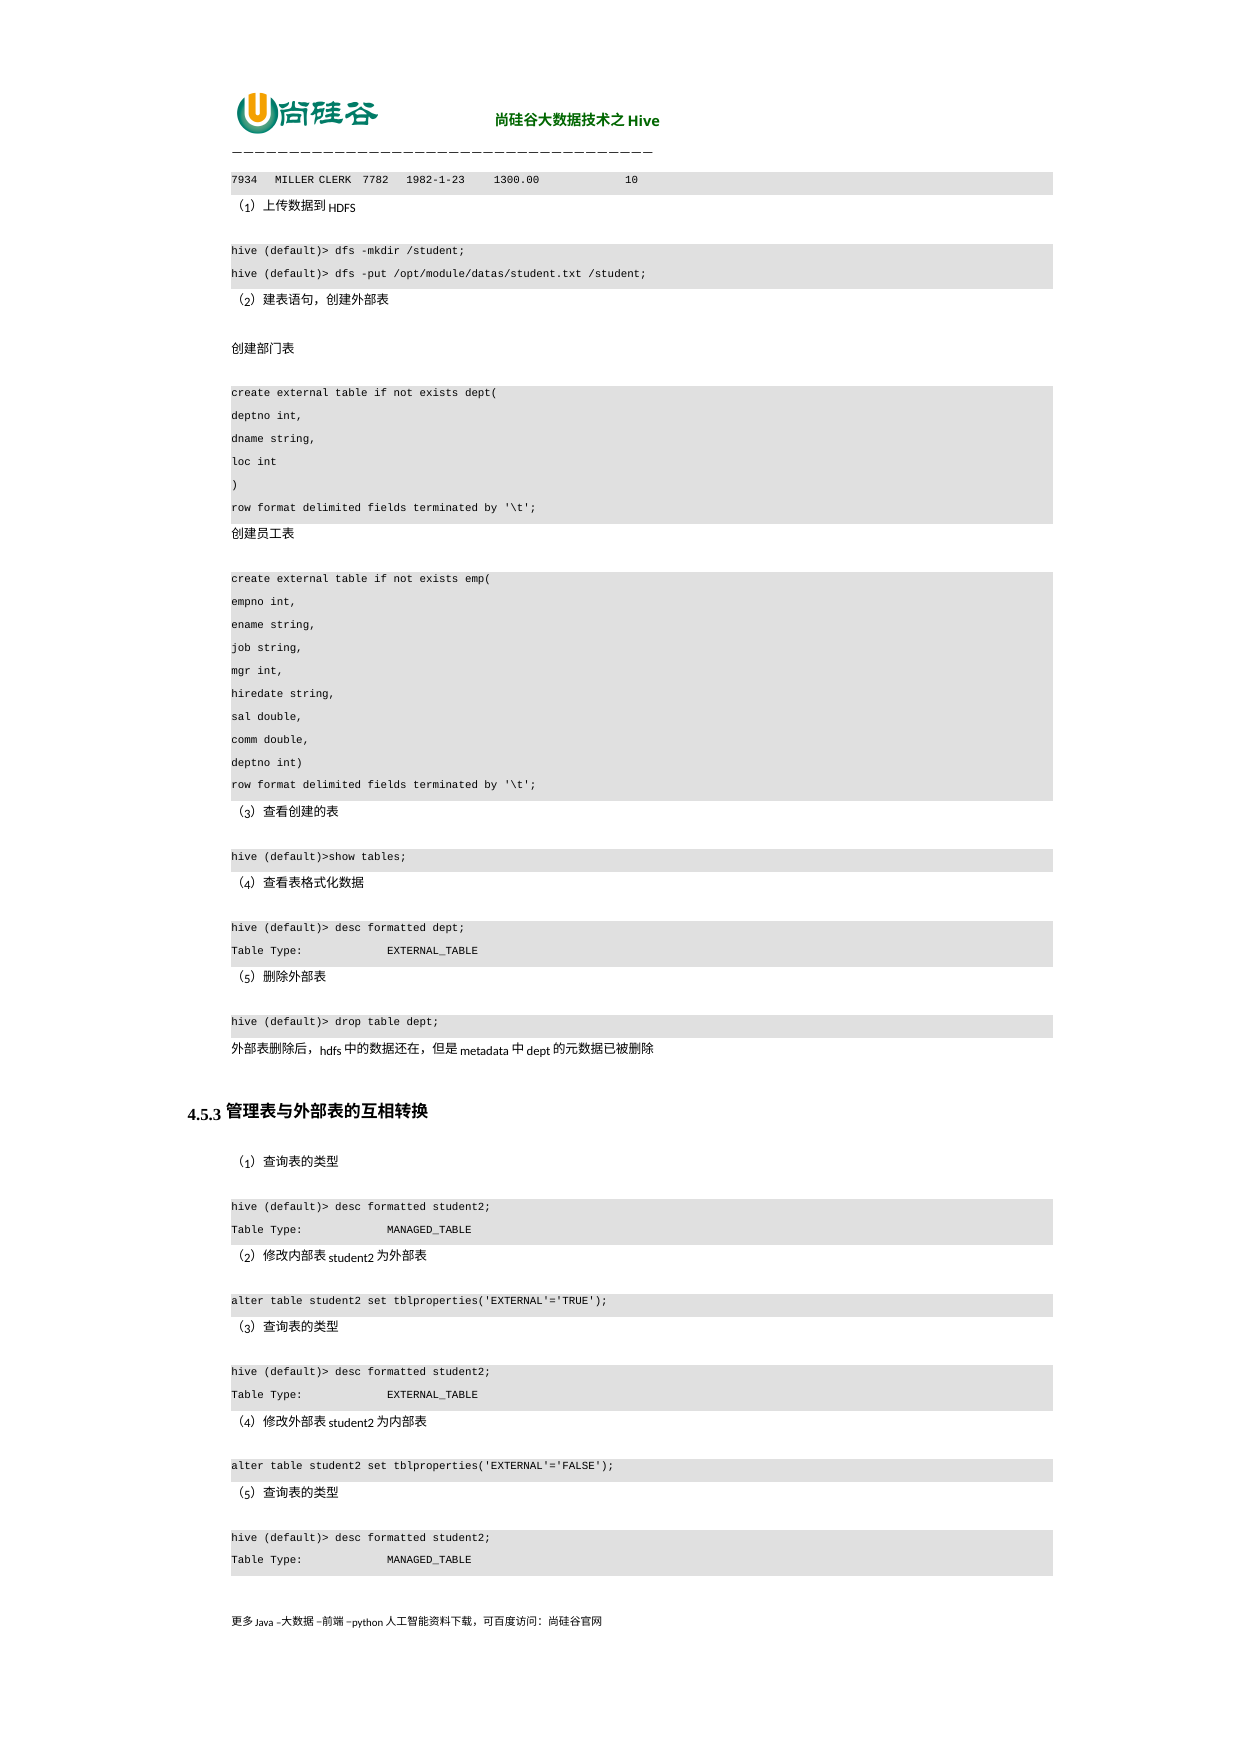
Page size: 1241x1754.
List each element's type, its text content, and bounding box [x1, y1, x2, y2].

text hive (default)> dfs -mkdir /student; [231, 244, 1053, 267]
text deptno int) [231, 755, 1053, 778]
text hive (default)> dfs -put /opt/module/datas/student.txt /student; [231, 267, 1053, 289]
text hive (default)>show tables; [231, 849, 1053, 872]
text row format delimited fields terminated by '\t'; [231, 501, 1053, 524]
text （3）查看创建的表 [187, 801, 1053, 834]
text （5）查询表的类型 [187, 1482, 1053, 1514]
text sal double, [231, 709, 1053, 732]
text comm double, [231, 732, 1053, 755]
text 创建部门表 [187, 338, 1053, 370]
text （2）建表语句，创建外部表 [187, 289, 1053, 322]
text empno int, [231, 595, 1053, 618]
text Table Type: MANAGED_TABLE [231, 1553, 1053, 1576]
text hive (default)> desc formatted dept; [231, 921, 1053, 944]
text 外部表删除后，hdfs中的数据还在，但是metadata中dept的元数据已被删除 [187, 1038, 1053, 1070]
text Table Type: EXTERNAL_TABLE [231, 944, 1053, 967]
text dname string, [231, 432, 1053, 455]
text alter table student2 set tblproperties('EXTERNAL'='FALSE'); [231, 1459, 1053, 1482]
text hive (default)> drop table dept; [231, 1015, 1053, 1038]
picture [231, 88, 382, 138]
text Table Type: EXTERNAL_TABLE [231, 1388, 1053, 1411]
text create external table if not exists dept( [231, 386, 1053, 409]
text mgr int, [231, 664, 1053, 687]
text hive (default)> desc formatted student2; [231, 1365, 1053, 1388]
text （1）查询表的类型 [187, 1151, 1053, 1184]
text ename string, [231, 618, 1053, 641]
text （4）查看表格式化数据 [187, 872, 1053, 905]
text create external table if not exists emp( [231, 572, 1053, 595]
text hive (default)> desc formatted student2; [231, 1199, 1053, 1222]
text job string, [231, 641, 1053, 664]
text （2）修改内部表student2为外部表 [187, 1245, 1053, 1278]
text ) [231, 478, 1053, 501]
text 7934 MILLER CLERK 7782 1982-1-23 1300.00 10 [231, 172, 1053, 195]
subtitle 4.5.3 管理表与外部表的互相转换 [187, 1086, 1053, 1151]
text row format delimited fields terminated by '\t'; [231, 778, 1053, 801]
text Table Type: MANAGED_TABLE [231, 1222, 1053, 1245]
text （3）查询表的类型 [187, 1317, 1053, 1349]
text 创建员工表 [187, 524, 1053, 556]
text （5）删除外部表 [187, 967, 1053, 999]
text （1）上传数据到HDFS [187, 195, 1053, 228]
text alter table student2 set tblproperties('EXTERNAL'='TRUE'); [231, 1294, 1053, 1317]
text hiredate string, [231, 687, 1053, 709]
text deptno int, [231, 409, 1053, 432]
text hive (default)> desc formatted student2; [231, 1530, 1053, 1553]
text loc int [231, 455, 1053, 478]
text （4）修改外部表student2为内部表 [187, 1411, 1053, 1443]
